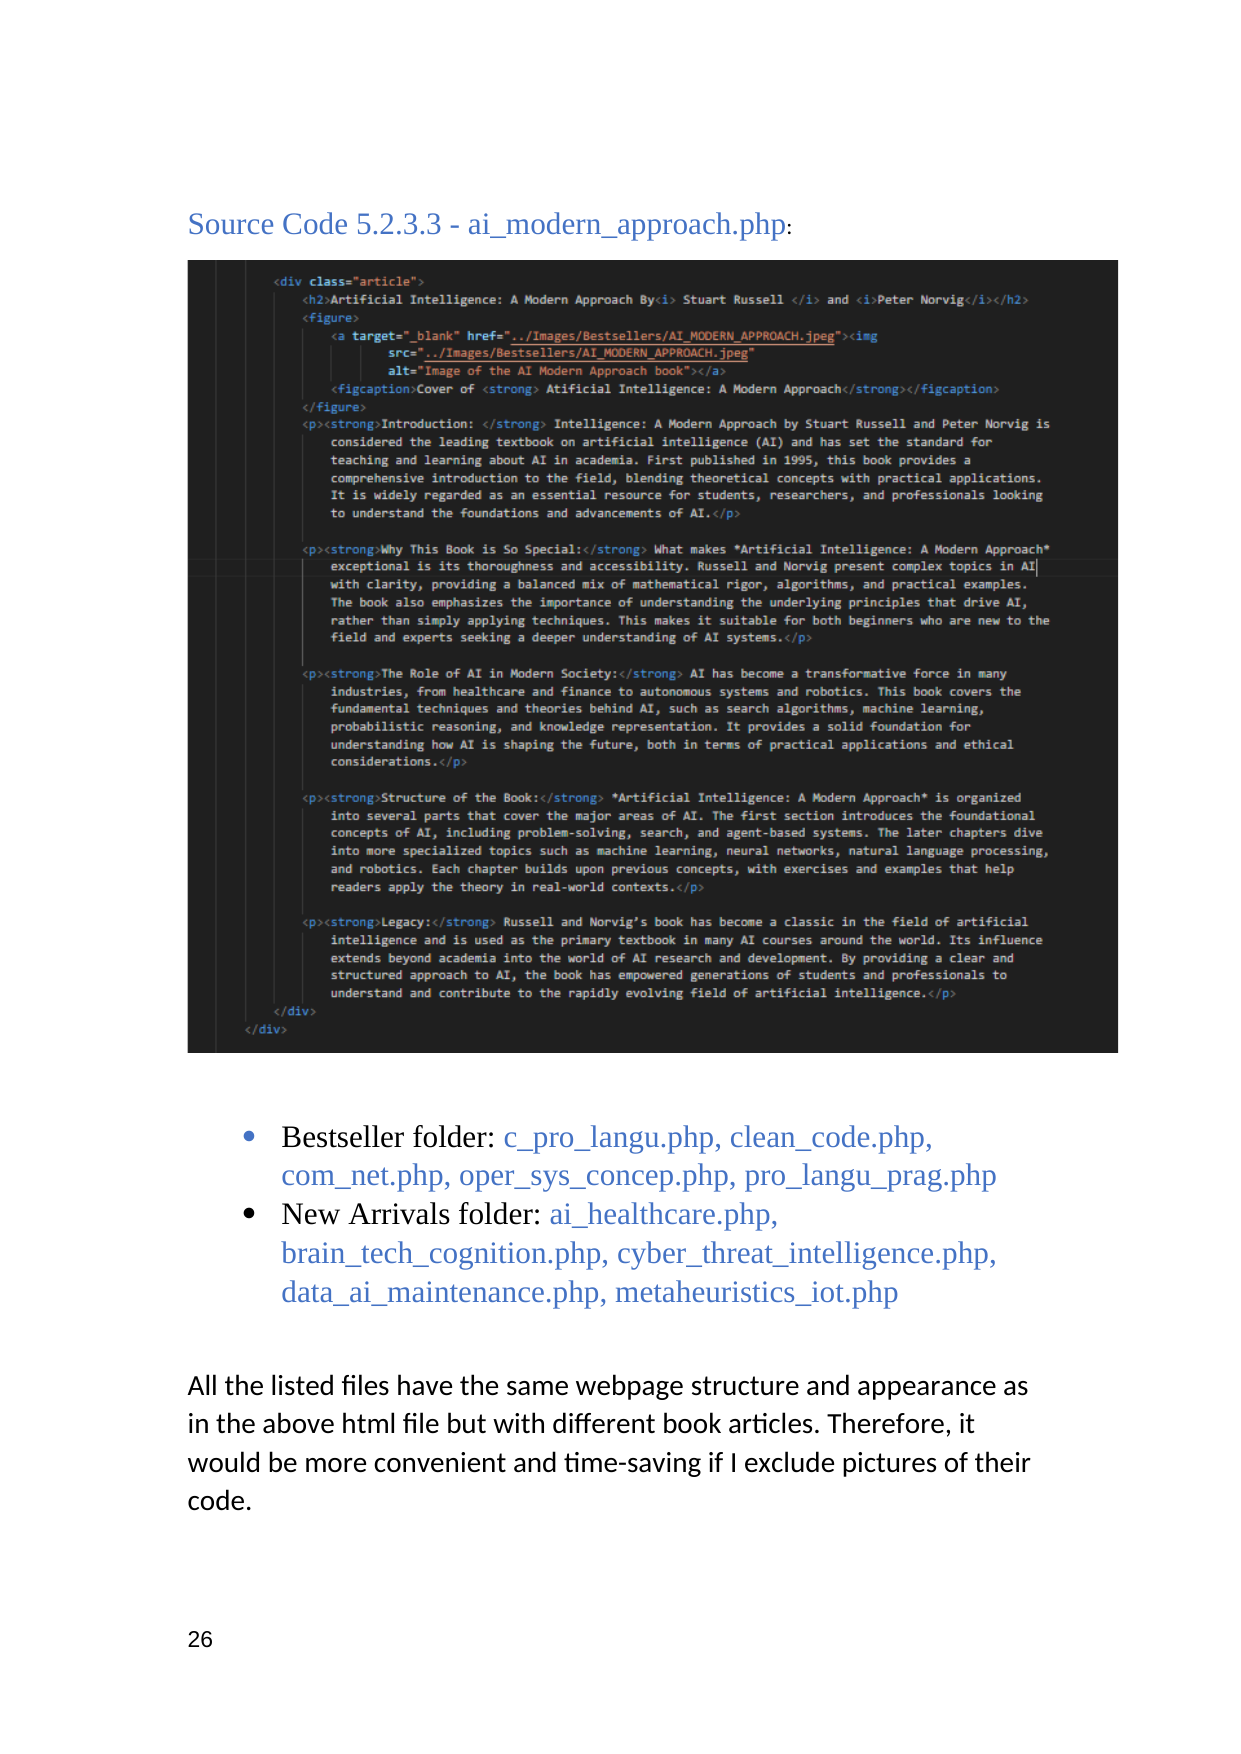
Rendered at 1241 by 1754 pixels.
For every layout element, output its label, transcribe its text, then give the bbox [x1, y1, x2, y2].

picture [187, 260, 1119, 1053]
list New Arrivals folder: ai_healthcare.php, brain_tech_cognition.php, cyber_threat_intelligence.php, data_ai_maintenance.php, metaheuristics_iot.php [244, 1195, 1053, 1309]
text All the listed files have the same webpage structure and appearance as in the above html file but with different book articles. Therefore, it would be more convenient and time-saving if I exclude pictures of their code. [187, 1367, 1053, 1518]
text Source Code 5.2.3.3 - ai_modern_approach.php: [187, 205, 1053, 241]
list Bestseller folder: c_pro_langu.php, clean_code.php, com_net.php, oper_sys_concep.php, pro_langu_prag.php [244, 1118, 1053, 1193]
